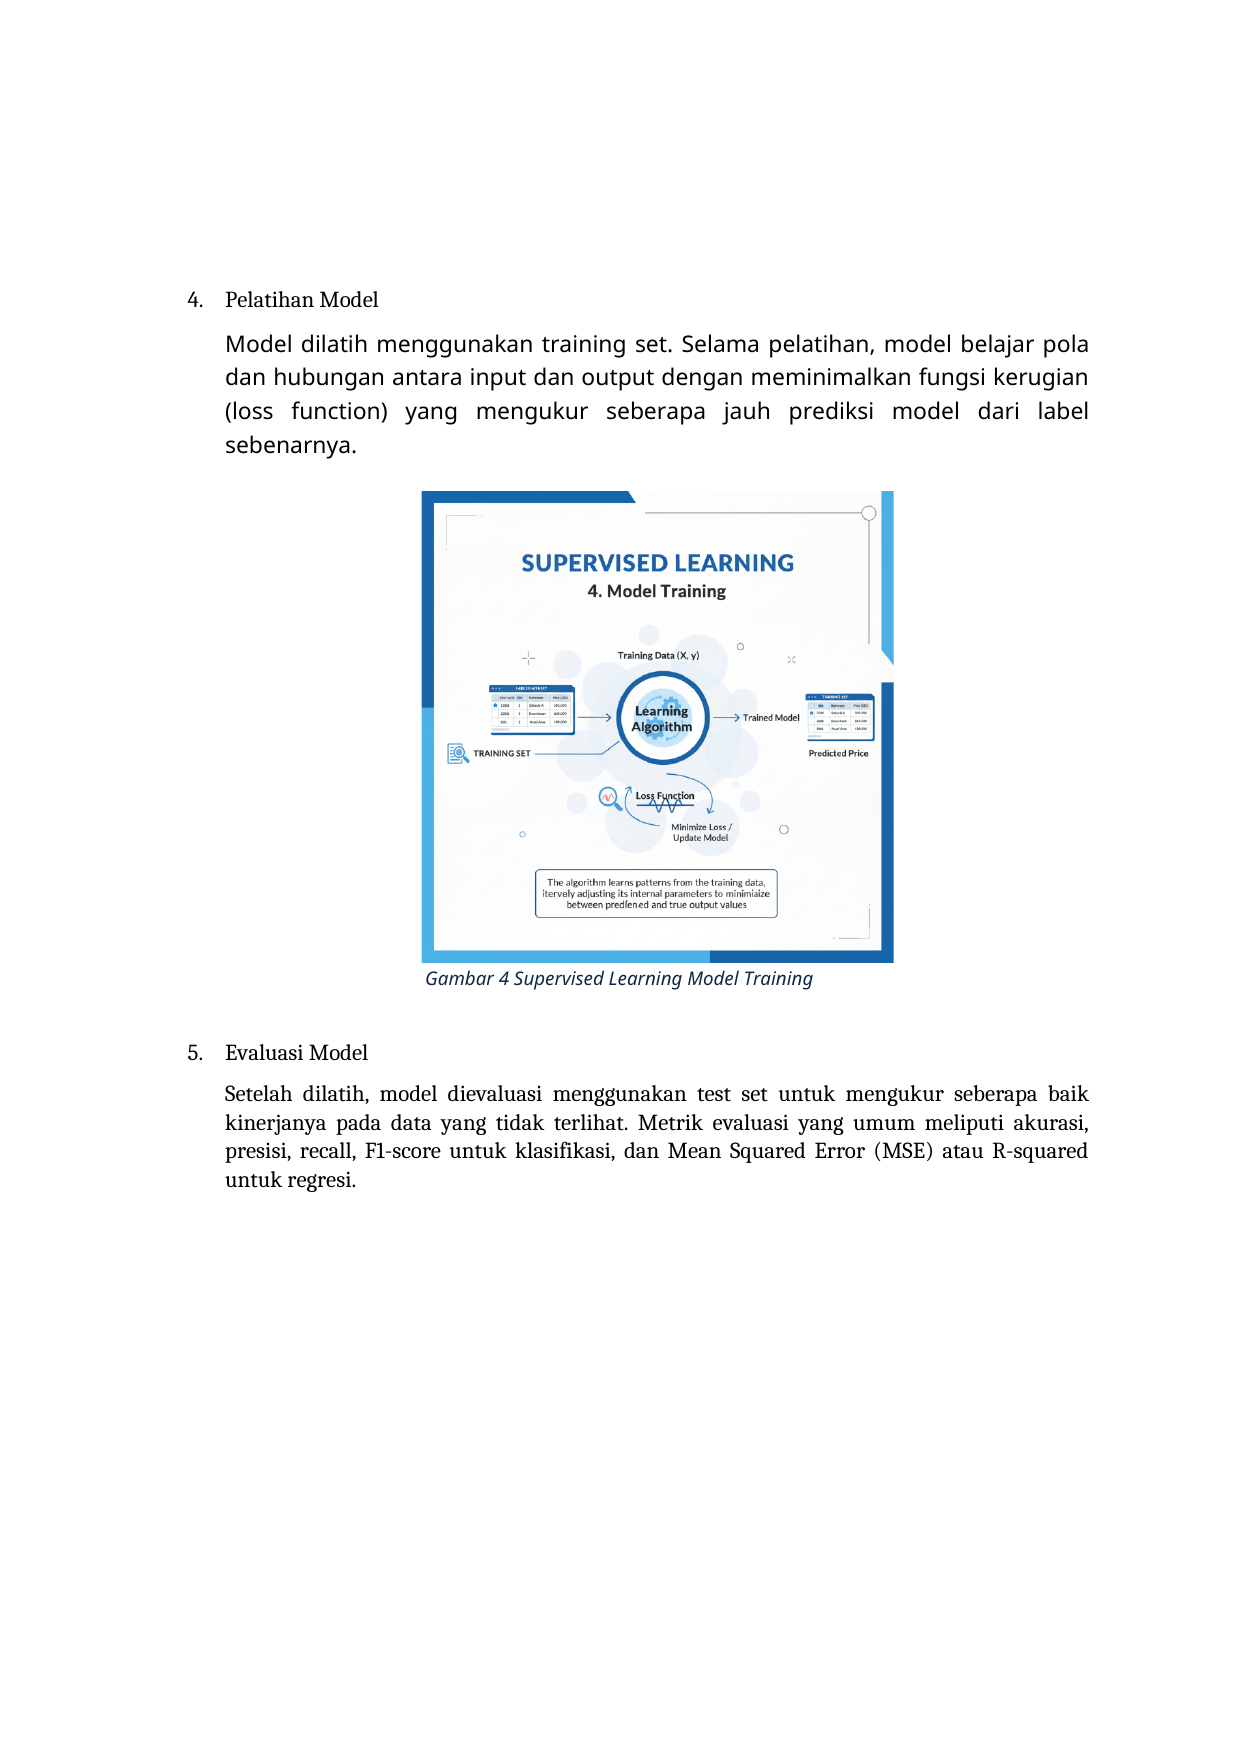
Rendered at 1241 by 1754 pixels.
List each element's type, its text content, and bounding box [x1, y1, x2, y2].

text Setelah dilatih, model dievaluasi menggunakan test set untuk mengukur seberapa baik kinerjanya pada data yang tidak terlihat. Metrik evaluasi yang umum meliputi akurasi, presisi, recall, F1-score untuk klasifikasi, dan Mean Squared Error (MSE) atau R-squared untuk regresi. [225, 1081, 1090, 1193]
text Model dilatih menggunakan training set. Selama pelatihan, model belajar pola dan hubungan antara input dan output dengan meminimalkan fungsi kerugian (loss function) yang mengukur seberapa jauh prediksi model dari label sebenarnya. [225, 328, 1090, 460]
list Pelatihan Model [187, 287, 1090, 313]
picture [421, 491, 894, 963]
text Gambar 4 Supervised Learning Model Training [150, 965, 1090, 991]
list Evaluasi Model [187, 1040, 1090, 1067]
